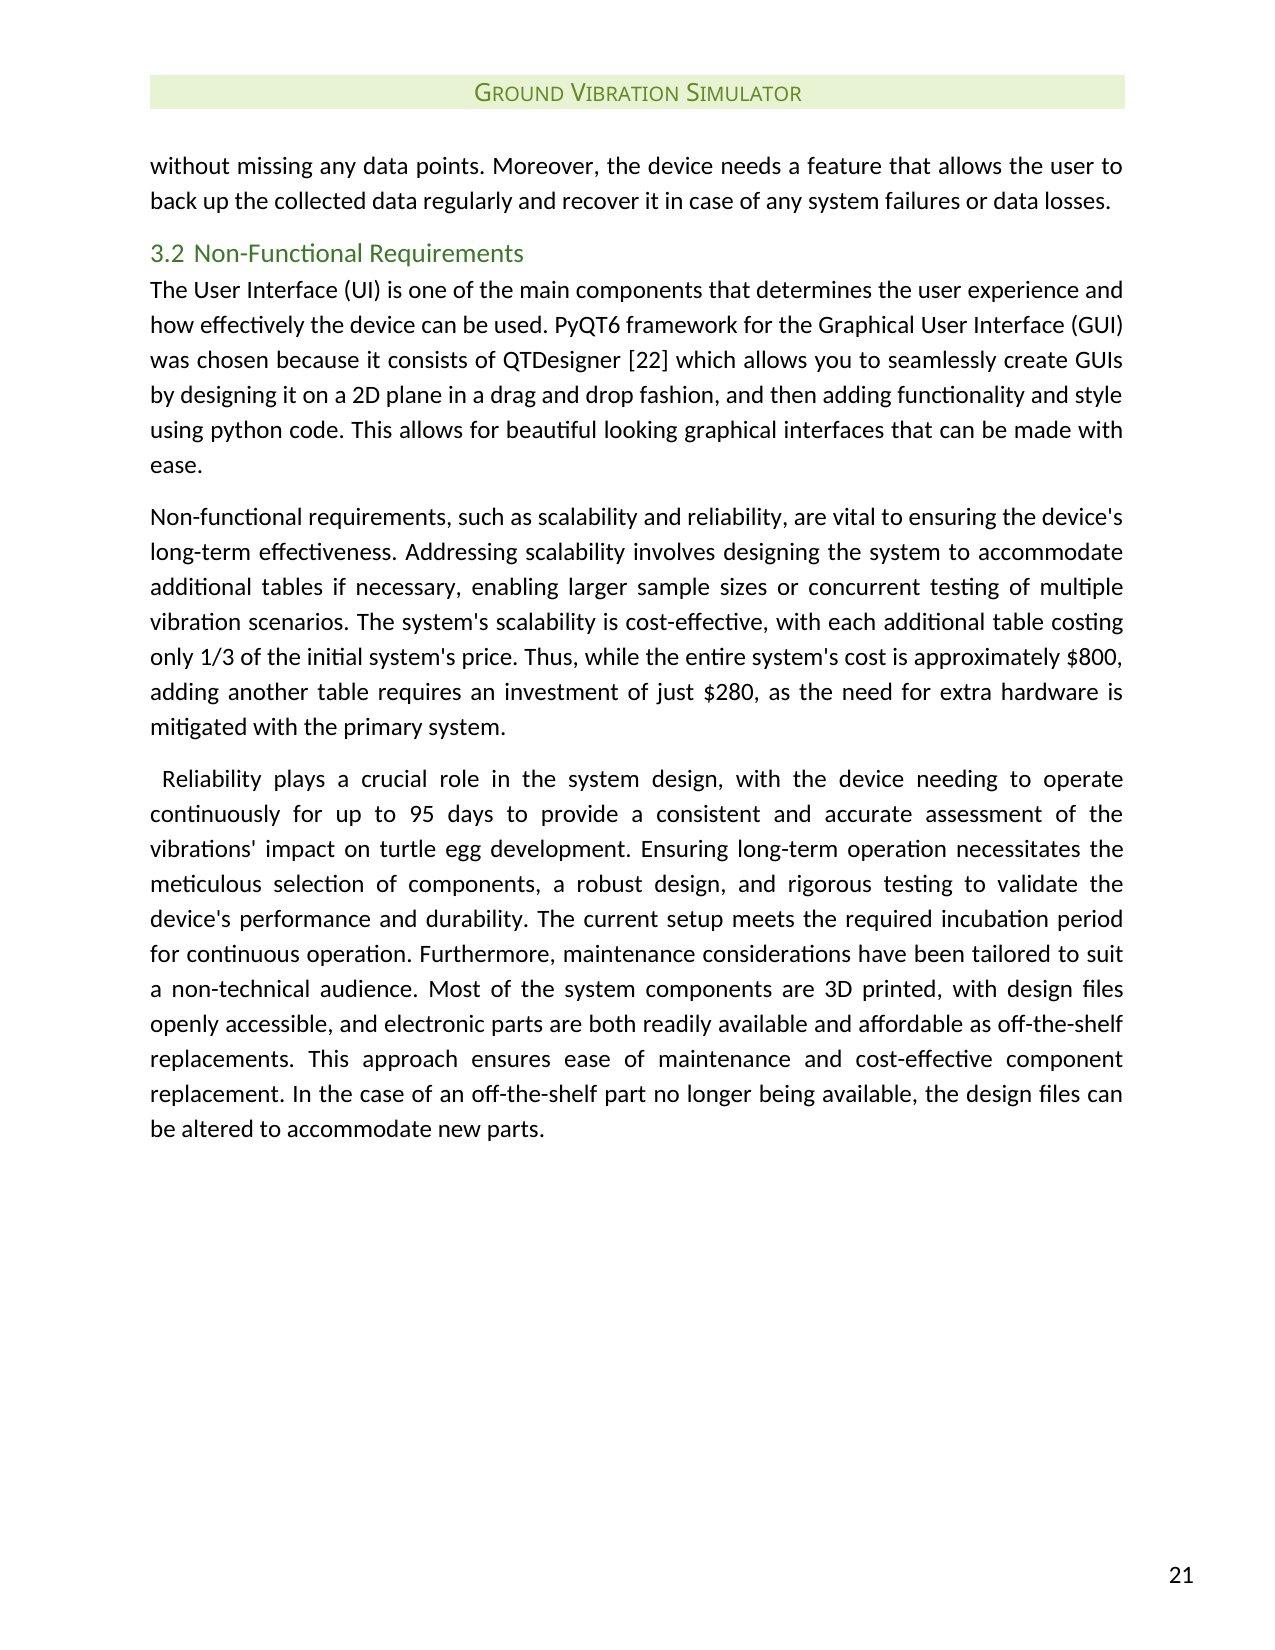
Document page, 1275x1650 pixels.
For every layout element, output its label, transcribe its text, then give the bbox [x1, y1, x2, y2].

subtitle Non-Functional Requirements [150, 237, 1125, 270]
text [150, 150, 1125, 216]
text Non-functional requirements, such as scalability and reliability, are vital to ensuring the device's long-term effectiveness. Addressing scalability involves designing the system to accommodate additional tables if necessary, enabling larger sample sizes or concurrent testing of multiple vibration scenarios. The system's scalability is cost-effective, with each additional table costing only 1/3 of the initial system's price. Thus, while the entire system's cost is approximately $800, adding another table requires an investment of just $280, as the need for extra hardware is mitigated with the primary system. [150, 501, 1125, 742]
text The User Interface (UI) is one of the main components that determines the user experience and how effectively the device can be used. PyQT6 framework for the Graphical User Interface (GUI) was chosen because it consists of QTDesigner [22] which allows you to seamlessly create GUIs by designing it on a 2D plane in a drag and drop fashion, and then adding functionality and style using python code. This allows for beautiful looking graphical interfaces that can be made with ease. [150, 274, 1125, 480]
text Reliability plays a crucial role in the system design, with the device needing to operate continuously for up to 95 days to provide a consistent and accurate assessment of the vibrations' impact on turtle egg development. Ensuring long-term operation necessitates the meticulous selection of components, a robust design, and rigorous testing to validate the device's performance and durability. The current setup meets the required incubation period for continuous operation. Furthermore, maintenance considerations have been tailored to suit a non-technical audience. Most of the system components are 3D printed, with design files openly accessible, and electronic parts are both readily available and affordable as off-the-shelf replacements. This approach ensures ease of maintenance and cost-effective component replacement. In the case of an off-the-shelf part no longer being available, the design files can be altered to accommodate new parts. [150, 763, 1125, 1143]
